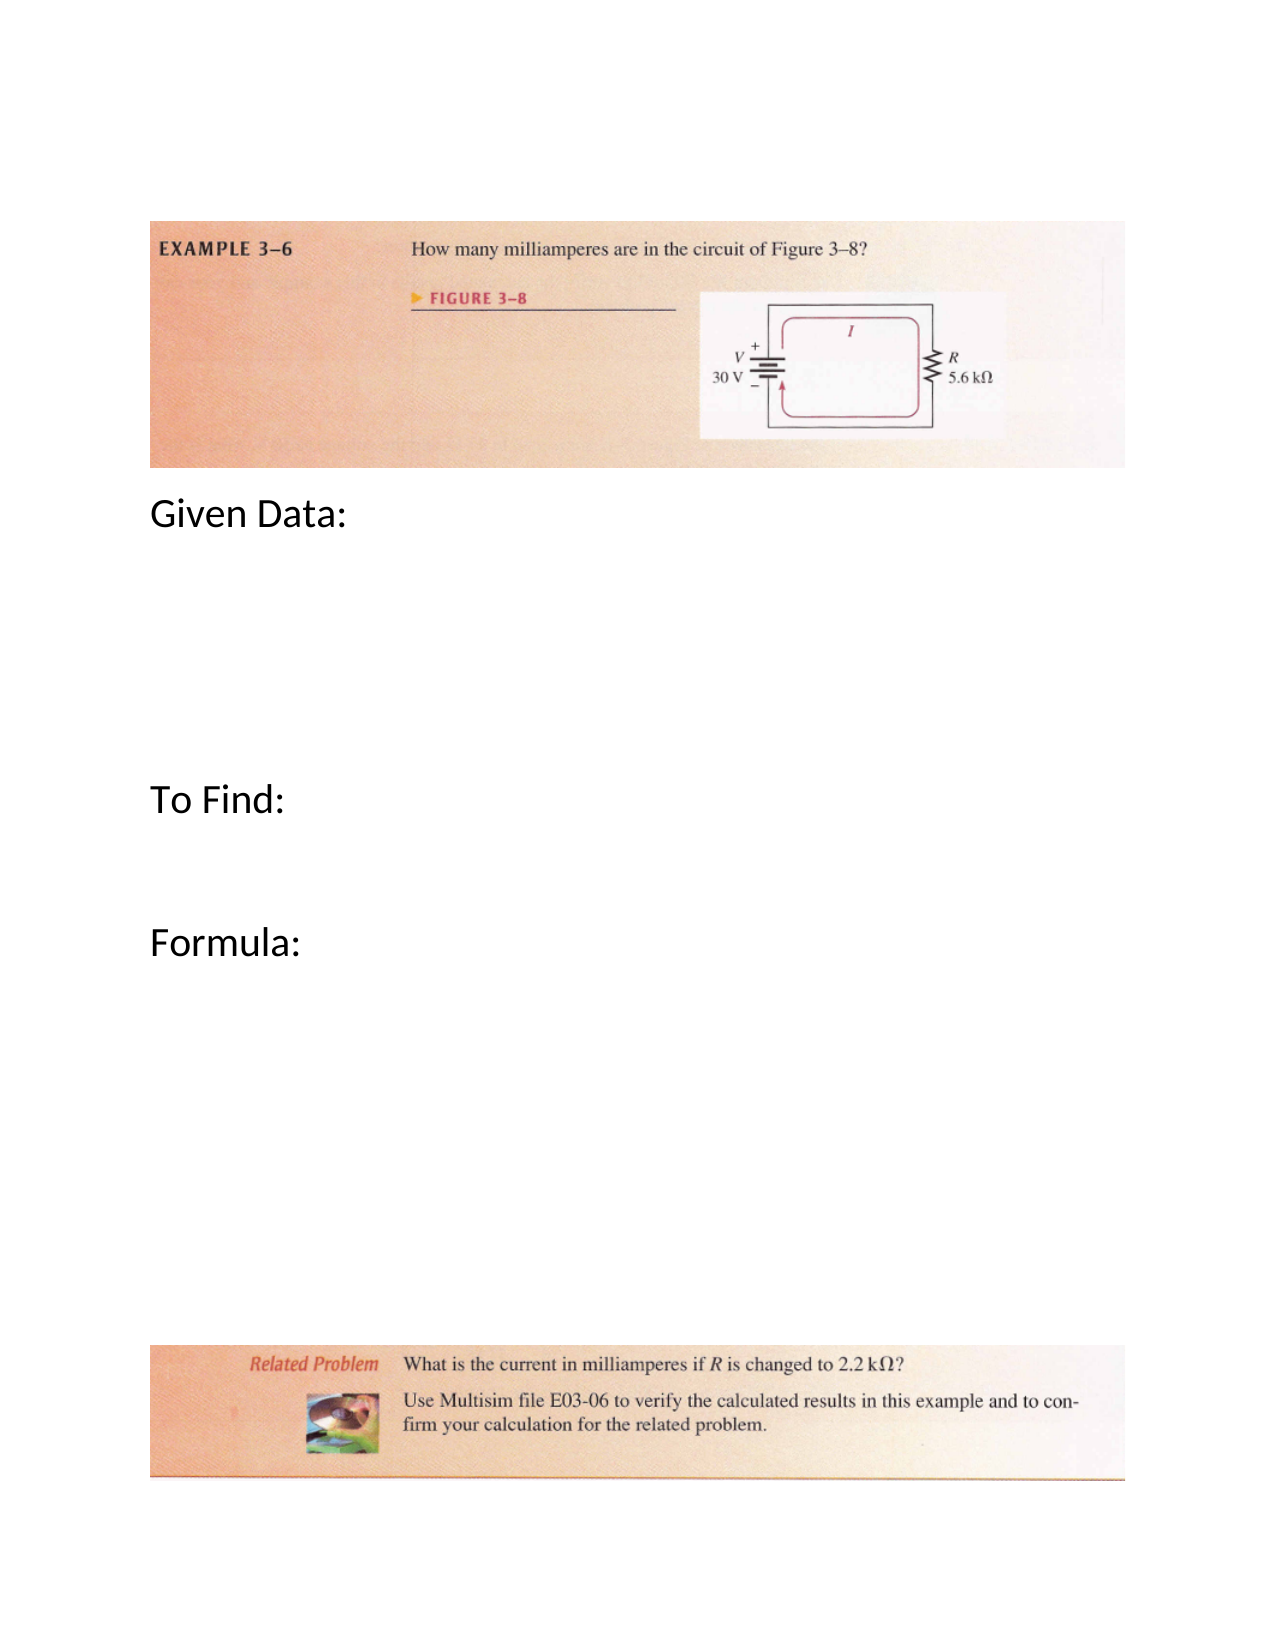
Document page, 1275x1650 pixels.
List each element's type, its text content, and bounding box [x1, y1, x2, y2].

picture [150, 1345, 1125, 1481]
picture [150, 221, 1125, 468]
text To Find: [150, 773, 1125, 824]
text Given Data: [150, 487, 1125, 538]
text Formula: [150, 916, 1125, 967]
